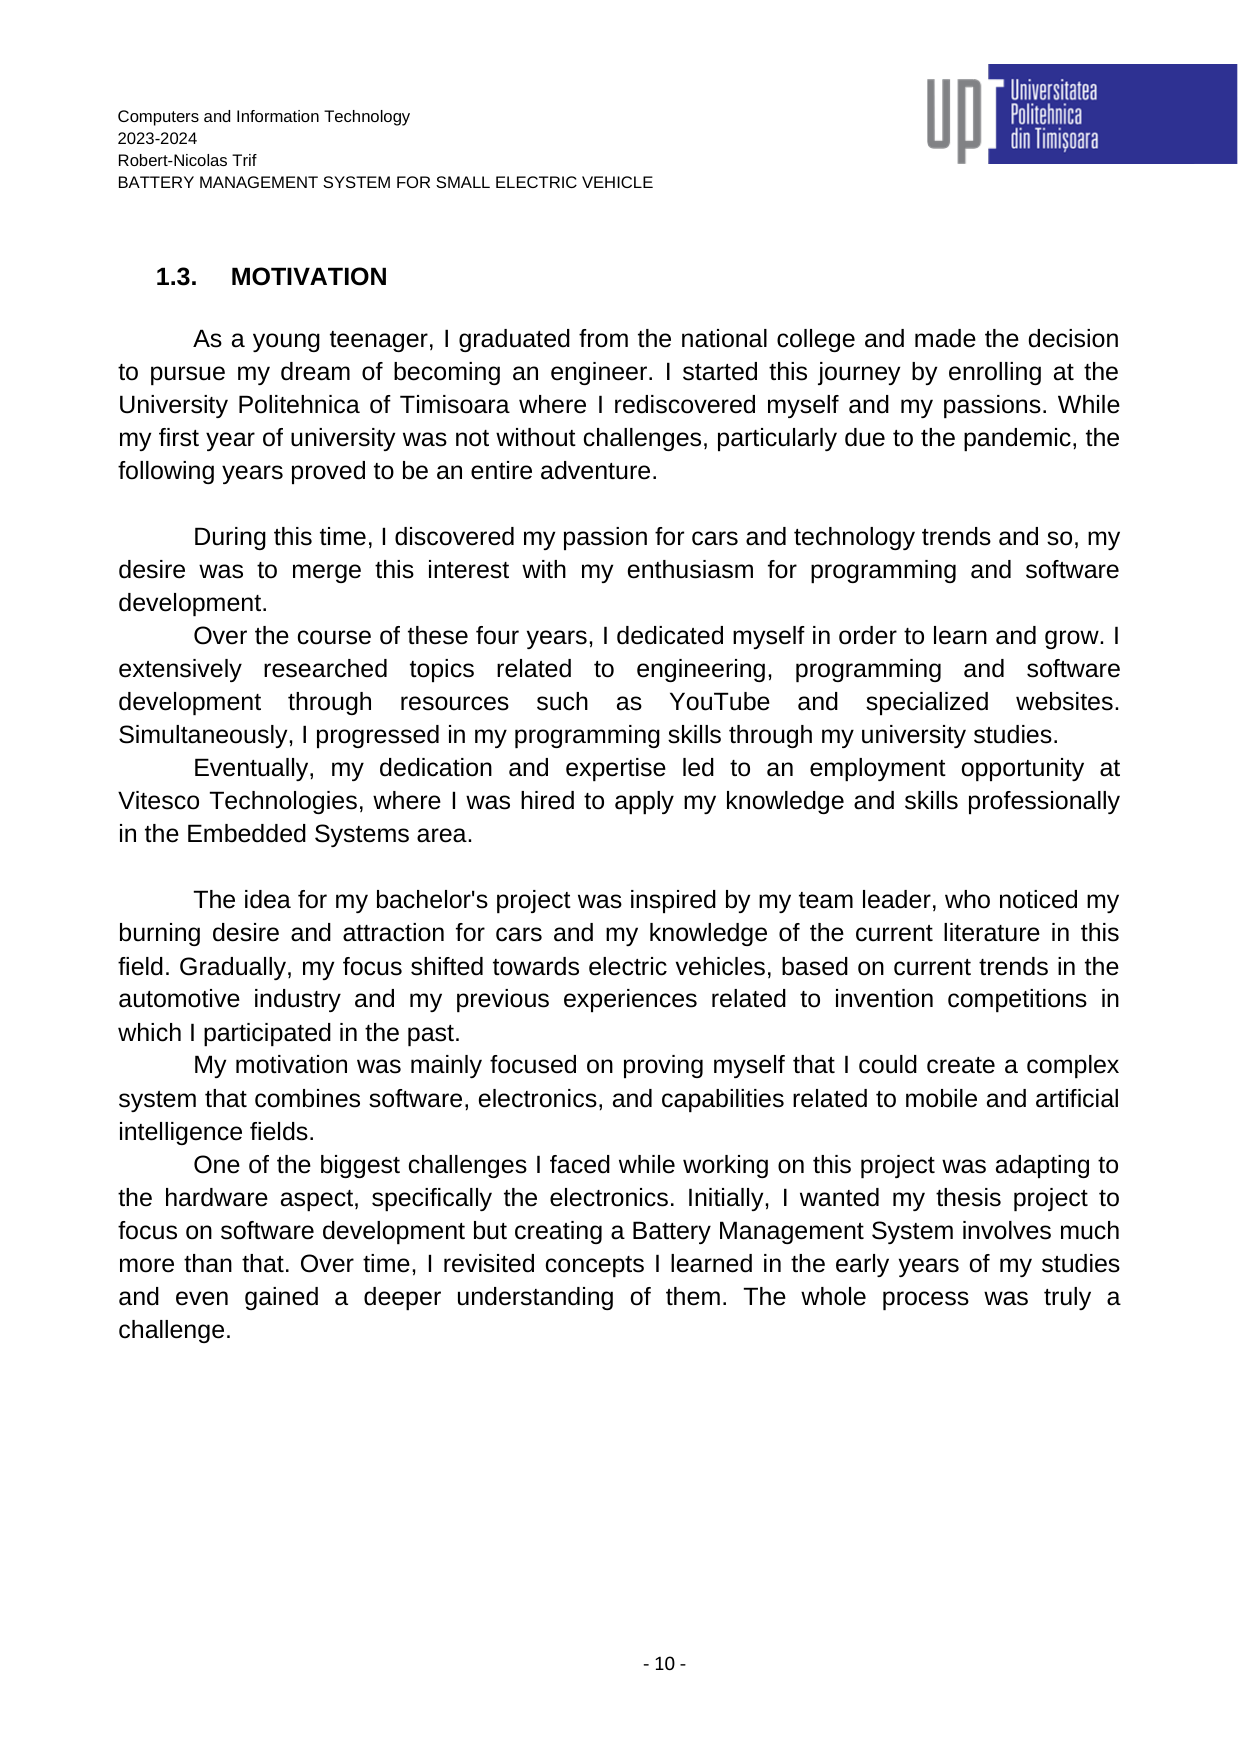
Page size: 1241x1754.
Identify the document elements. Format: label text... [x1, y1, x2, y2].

title As a young teenager, I graduated from the national college and made the decision to pursue my dream of becoming an engineer. I started this journey by enrolling at the University Politehnica of Timisoara where I rediscovered myself and my passions. While my first year of university was not without challenges, particularly due to the pandemic, the following years proved to be an entire adventure. [118, 324, 1122, 485]
title Over the course of these four years, I dedicated myself in order to learn and grow. I extensively researched topics related to engineering, programming and software development through resources such as YouTube and specialized websites. Simultaneously, I progressed in my programming skills through my university studies. [118, 621, 1122, 749]
title One of the biggest challenges I faced while working on this project was adapting to the hardware aspect, specifically the electronics. Initially, I wanted my thesis project to focus on software development but creating a Battery Management System involves much more than that. Over time, I revisited concepts I learned in the early years of my studies and even gained a deeper understanding of them. The whole process was truly a challenge. [118, 1149, 1122, 1343]
list MOTIVATION [156, 262, 1122, 291]
title During this time, I discovered my passion for cars and technology trends and so, my desire was to merge this interest with my enthusiasm for programming and software development. [118, 522, 1122, 617]
title My motivation was mainly focused on proving myself that I could create a complex system that combines software, electronics, and capabilities related to mobile and artificial intelligence fields. [118, 1051, 1122, 1145]
picture [927, 64, 1238, 164]
title Eventually, my dedication and expertise led to an employment opportunity at Vitesco Technologies, where I was hired to apply my knowledge and skills professionally in the Embedded Systems area. [118, 753, 1122, 848]
title The idea for my bachelor's project was inspired by my team leader, who noticed my burning desire and attraction for cars and my knowledge of the current literature in this field. Gradually, my focus shifted towards electric vehicles, based on current trends in the automotive industry and my previous experiences related to invention competitions in which I participated in the past. [118, 885, 1122, 1046]
